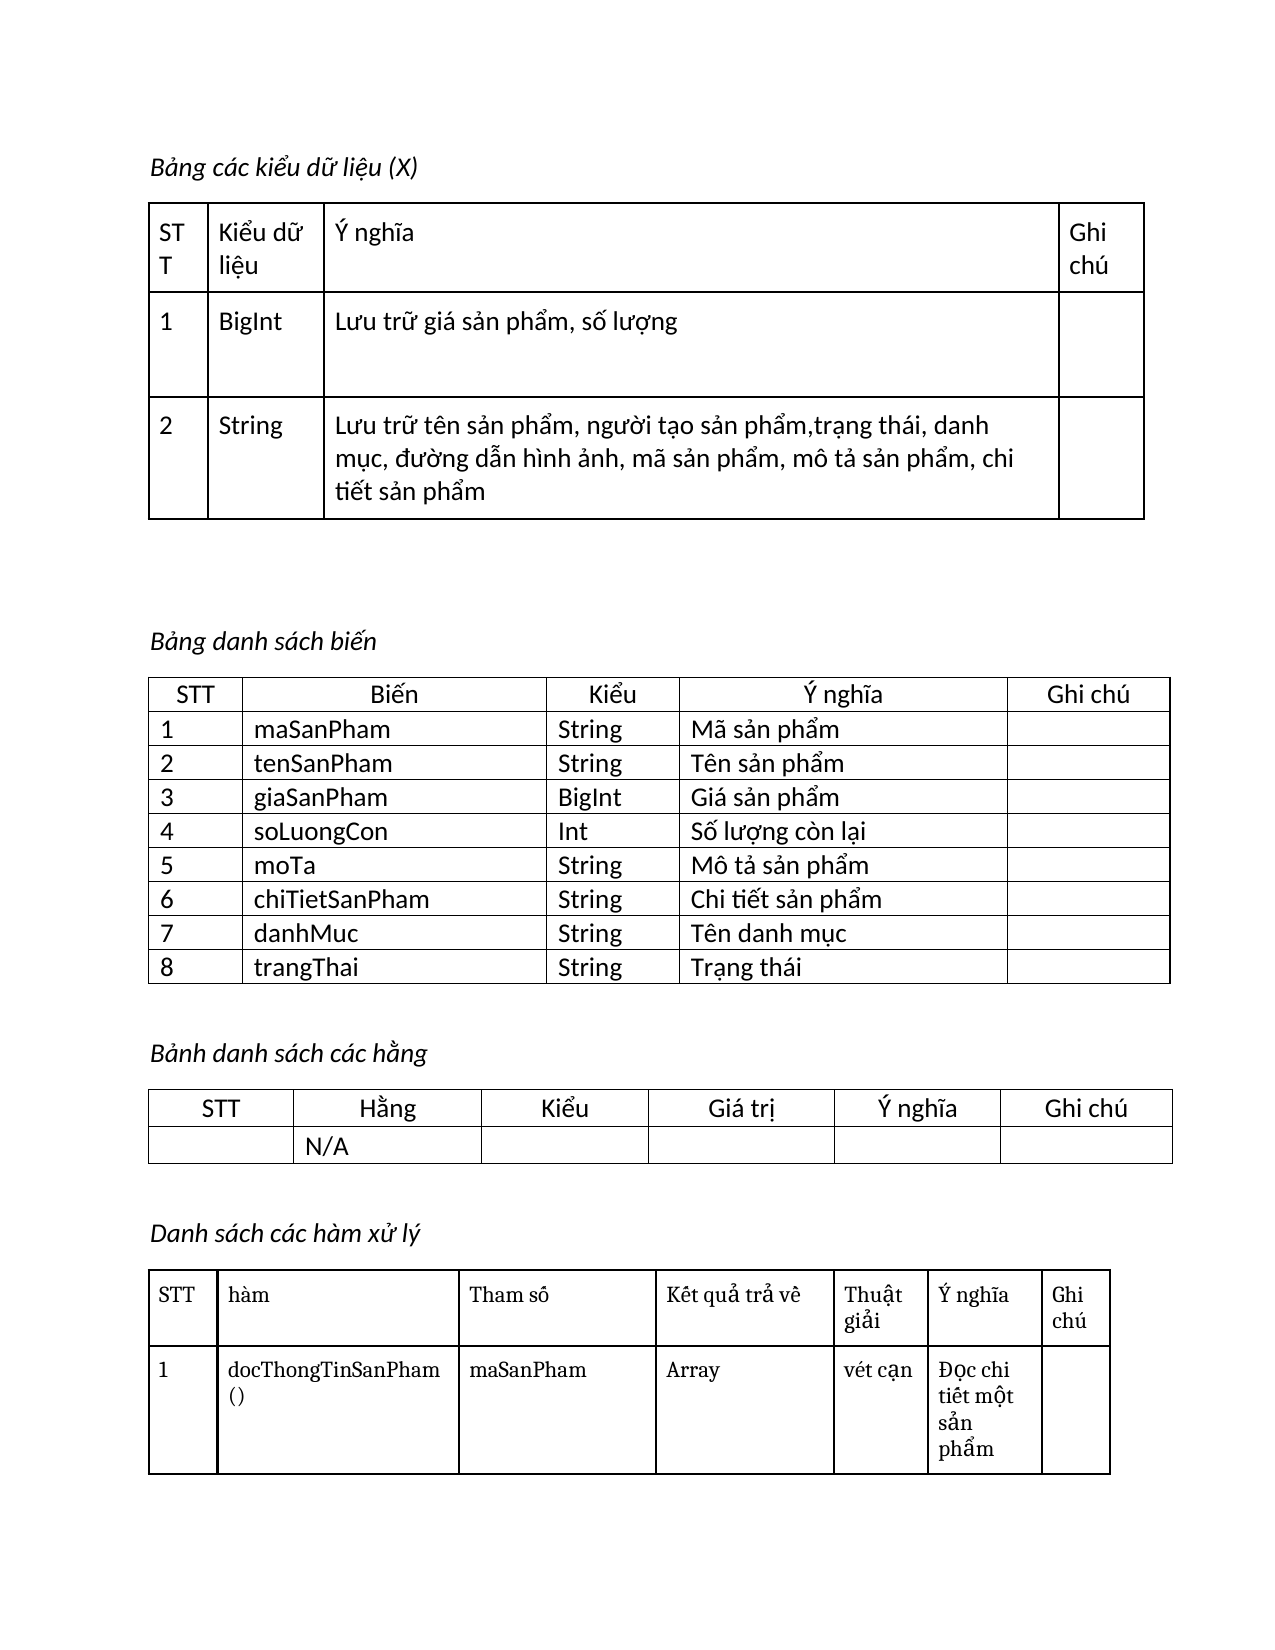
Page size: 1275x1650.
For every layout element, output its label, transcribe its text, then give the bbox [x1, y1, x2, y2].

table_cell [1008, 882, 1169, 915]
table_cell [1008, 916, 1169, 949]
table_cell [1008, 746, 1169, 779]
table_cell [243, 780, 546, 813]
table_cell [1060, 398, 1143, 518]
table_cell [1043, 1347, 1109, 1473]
text Bảng danh sách biến [150, 624, 1125, 657]
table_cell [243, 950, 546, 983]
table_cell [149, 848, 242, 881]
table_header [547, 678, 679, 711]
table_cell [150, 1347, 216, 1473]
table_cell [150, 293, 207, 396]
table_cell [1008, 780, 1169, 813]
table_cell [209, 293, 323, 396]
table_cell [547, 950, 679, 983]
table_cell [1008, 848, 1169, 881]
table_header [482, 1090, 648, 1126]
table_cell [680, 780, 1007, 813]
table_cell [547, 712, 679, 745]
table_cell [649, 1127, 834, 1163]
text Bảnh danh sách các hằng [150, 1037, 1125, 1069]
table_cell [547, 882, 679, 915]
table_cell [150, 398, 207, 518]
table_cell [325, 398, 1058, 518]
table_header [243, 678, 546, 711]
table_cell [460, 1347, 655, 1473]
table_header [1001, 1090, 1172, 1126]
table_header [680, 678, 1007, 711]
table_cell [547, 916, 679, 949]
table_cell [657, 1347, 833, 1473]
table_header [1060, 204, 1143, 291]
text Danh sách các hàm xử lý [150, 1217, 1125, 1249]
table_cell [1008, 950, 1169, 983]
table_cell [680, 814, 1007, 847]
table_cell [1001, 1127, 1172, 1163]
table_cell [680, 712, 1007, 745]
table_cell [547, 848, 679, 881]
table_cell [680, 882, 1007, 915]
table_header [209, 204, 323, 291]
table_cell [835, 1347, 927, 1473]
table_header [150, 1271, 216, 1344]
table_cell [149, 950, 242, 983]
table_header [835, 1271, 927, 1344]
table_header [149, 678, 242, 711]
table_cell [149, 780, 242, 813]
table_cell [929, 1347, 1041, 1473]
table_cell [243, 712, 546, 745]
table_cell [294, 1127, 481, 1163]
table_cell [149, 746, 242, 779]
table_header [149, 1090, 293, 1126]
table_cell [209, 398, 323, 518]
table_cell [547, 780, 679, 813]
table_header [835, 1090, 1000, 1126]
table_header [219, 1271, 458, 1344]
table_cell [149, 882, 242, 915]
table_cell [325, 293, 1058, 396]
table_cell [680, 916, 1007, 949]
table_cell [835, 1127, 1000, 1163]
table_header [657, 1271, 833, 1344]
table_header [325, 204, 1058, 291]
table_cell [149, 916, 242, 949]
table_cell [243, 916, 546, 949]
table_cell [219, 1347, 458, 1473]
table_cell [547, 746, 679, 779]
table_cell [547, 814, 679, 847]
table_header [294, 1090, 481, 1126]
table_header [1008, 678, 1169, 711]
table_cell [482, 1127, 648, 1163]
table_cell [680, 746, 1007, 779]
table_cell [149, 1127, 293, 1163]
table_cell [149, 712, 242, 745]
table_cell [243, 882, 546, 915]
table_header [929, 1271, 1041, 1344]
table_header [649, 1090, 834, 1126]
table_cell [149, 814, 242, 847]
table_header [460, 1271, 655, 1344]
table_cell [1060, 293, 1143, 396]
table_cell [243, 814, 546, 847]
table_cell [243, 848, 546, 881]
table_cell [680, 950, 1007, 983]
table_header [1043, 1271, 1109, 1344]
text Bảng các kiểu dữ liệu (X) [150, 150, 1125, 183]
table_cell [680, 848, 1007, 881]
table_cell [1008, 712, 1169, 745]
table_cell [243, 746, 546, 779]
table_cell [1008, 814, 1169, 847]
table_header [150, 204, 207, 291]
